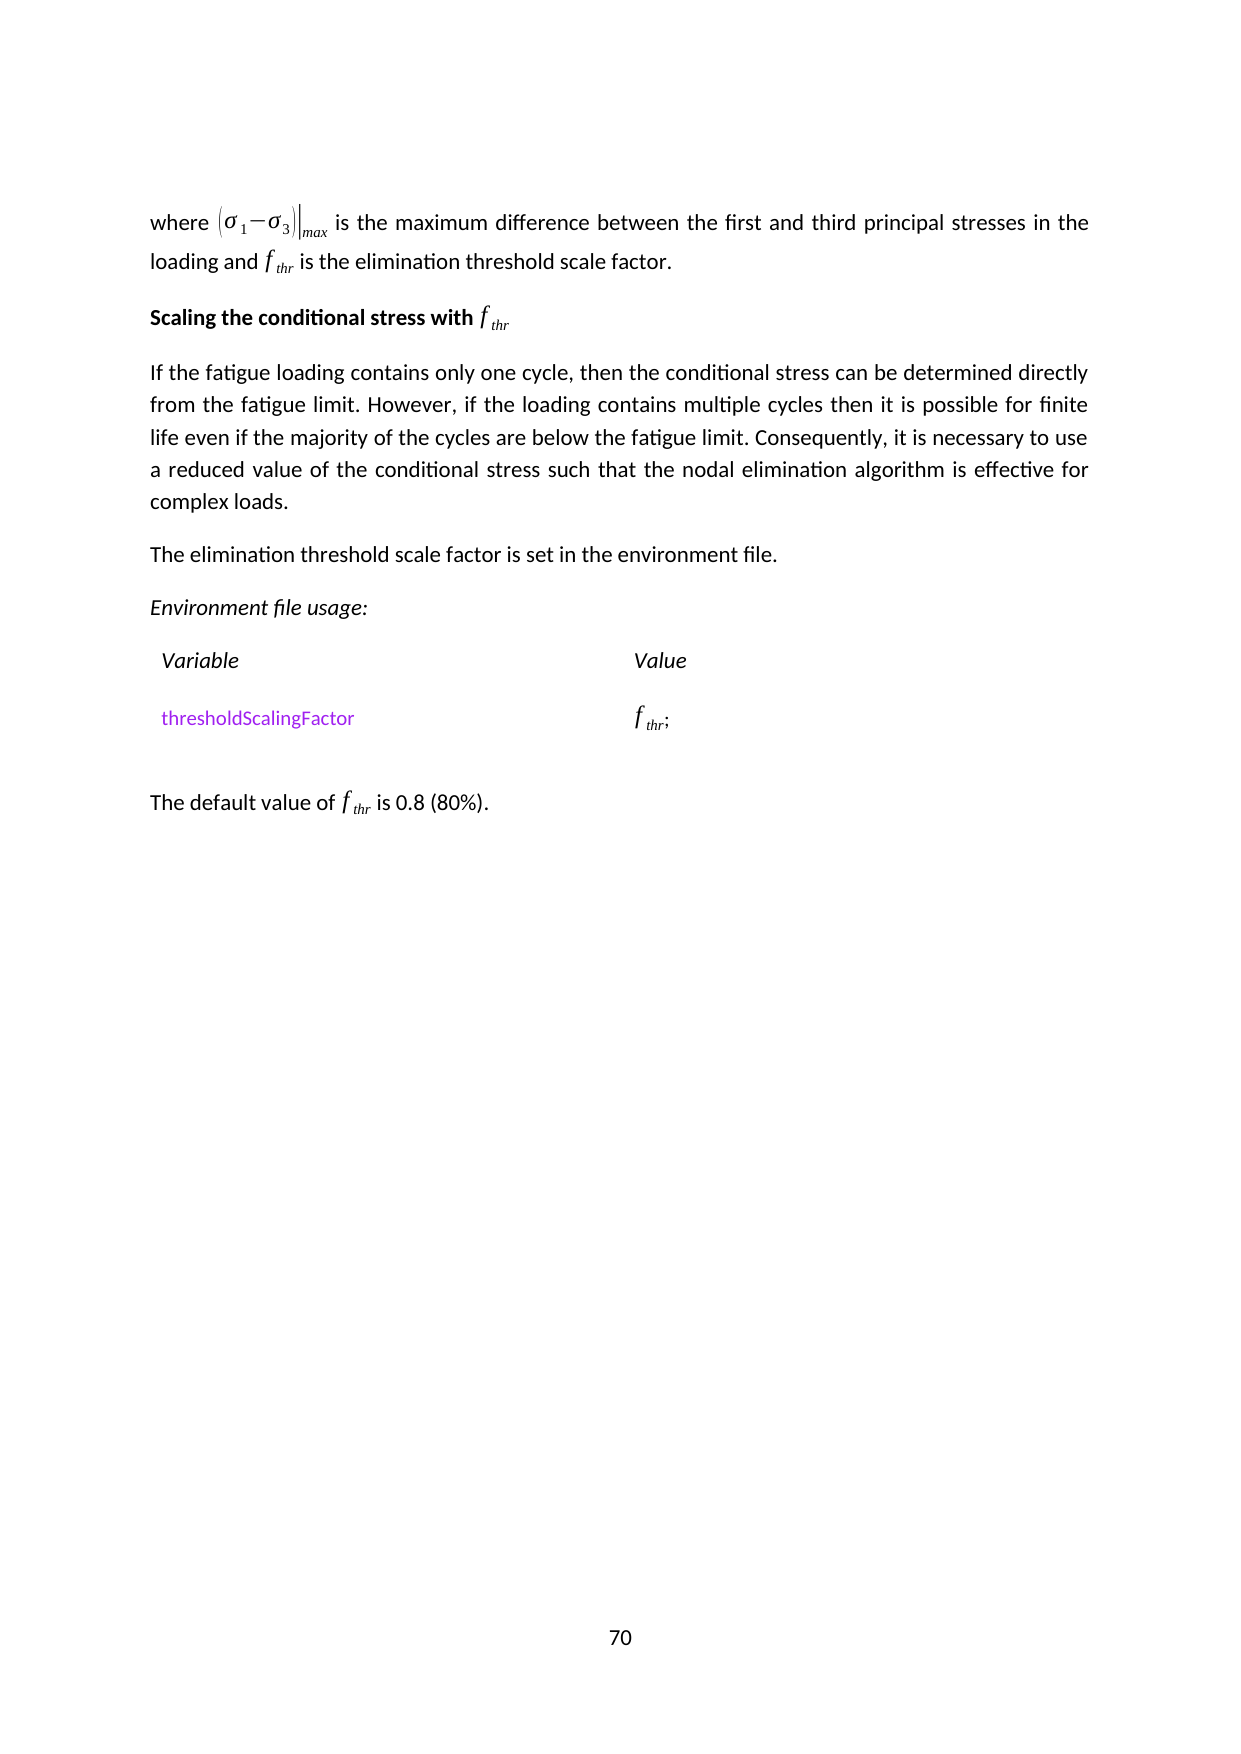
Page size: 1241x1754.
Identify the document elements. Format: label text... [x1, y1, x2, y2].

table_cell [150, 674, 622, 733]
text Scaling the conditional stress with [150, 302, 1090, 333]
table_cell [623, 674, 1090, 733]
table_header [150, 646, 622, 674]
text Environment file usage: [150, 593, 1090, 621]
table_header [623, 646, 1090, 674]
text The default value of is 0.8 (80%). [150, 786, 1090, 818]
text The elimination threshold scale factor is set in the environment file. [150, 540, 1090, 568]
text where is the maximum difference between the first and third principal stresses in the loading and is the elimination threshold scale factor. [150, 203, 1090, 277]
text If the fatigue loading contains only one cycle, then the conditional stress can be determined directly from the fatigue limit. However, if the loading contains multiple cycles then it is possible for finite life even if the majority of the cycles are below the fatigue limit. Consequently, it is necessary to use a reduced value of the conditional stress such that the nodal elimination algorithm is effective for complex loads. [150, 358, 1090, 515]
